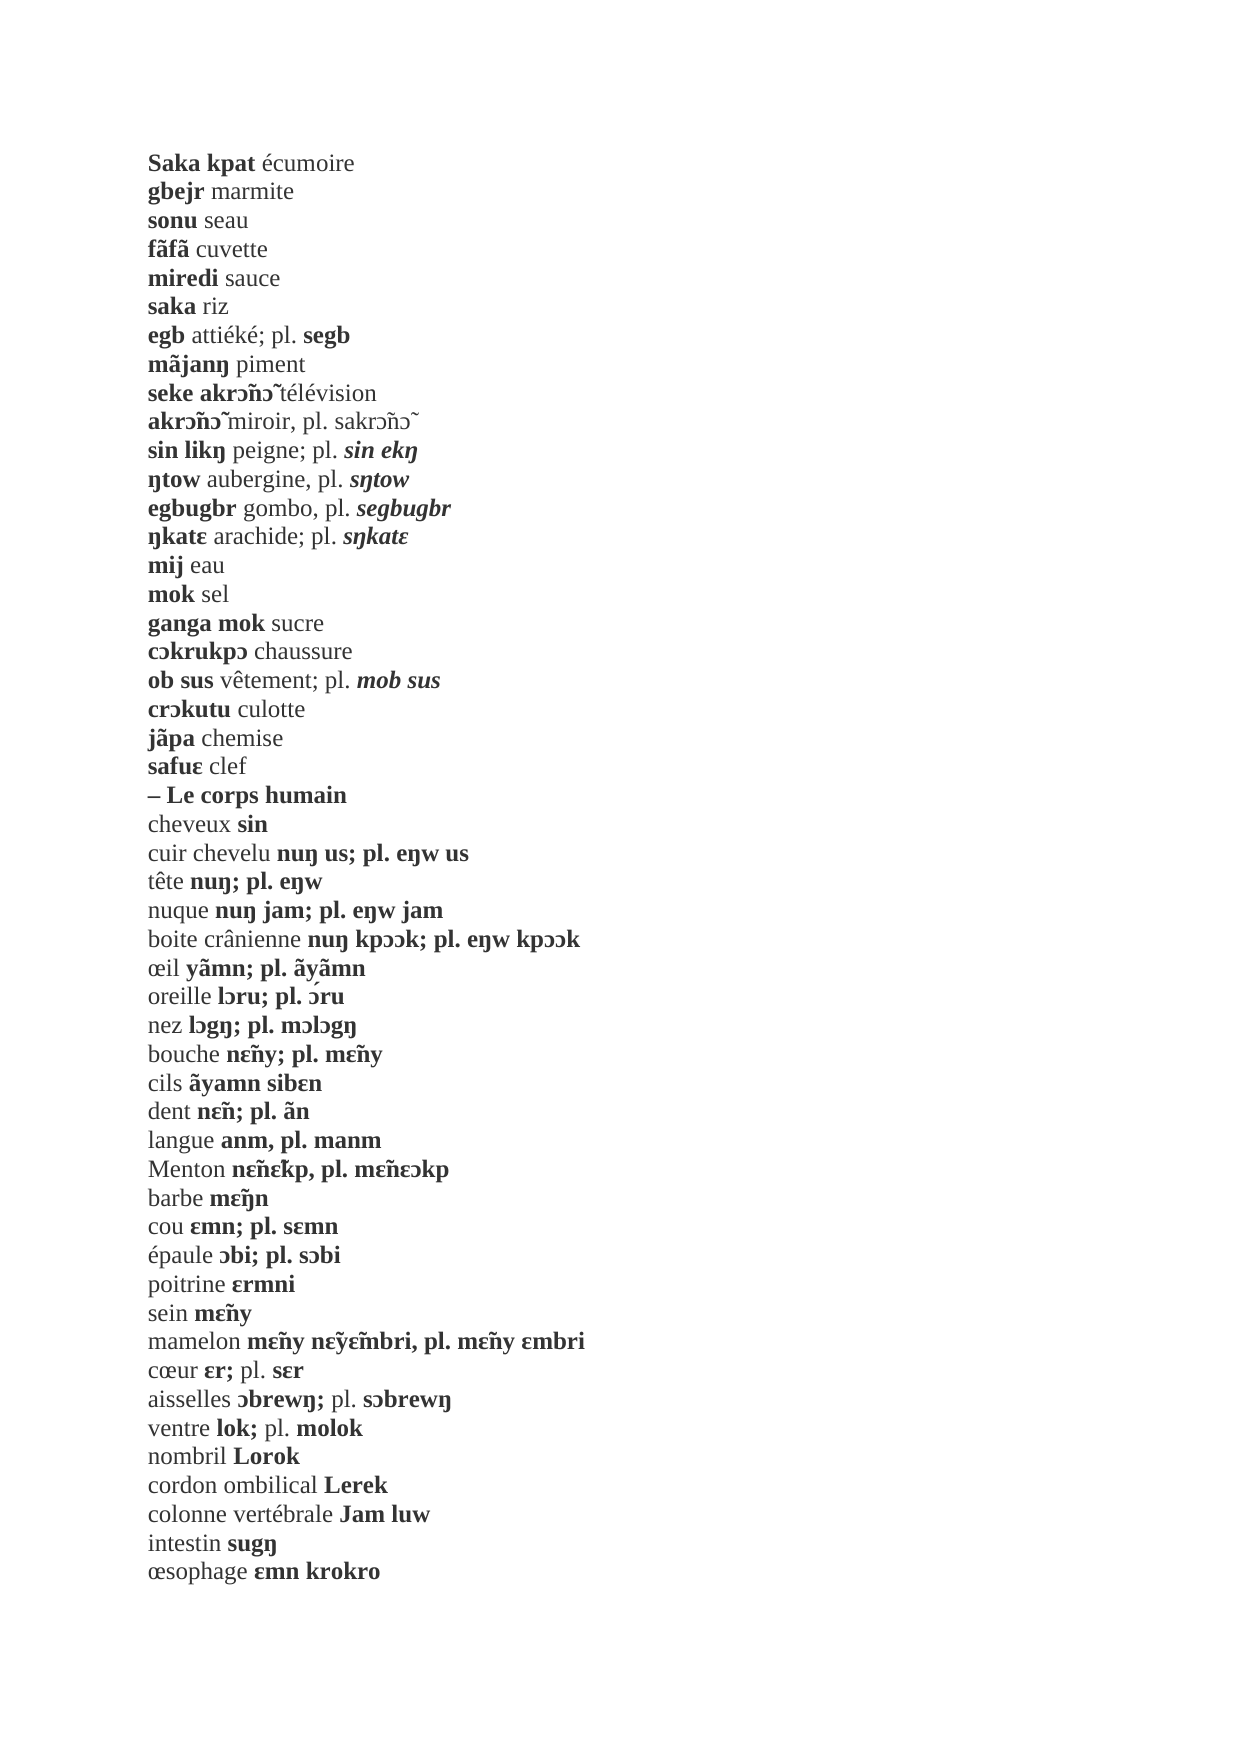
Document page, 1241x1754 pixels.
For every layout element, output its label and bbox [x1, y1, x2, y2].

text [148, 148, 1093, 780]
text [148, 780, 1093, 1585]
